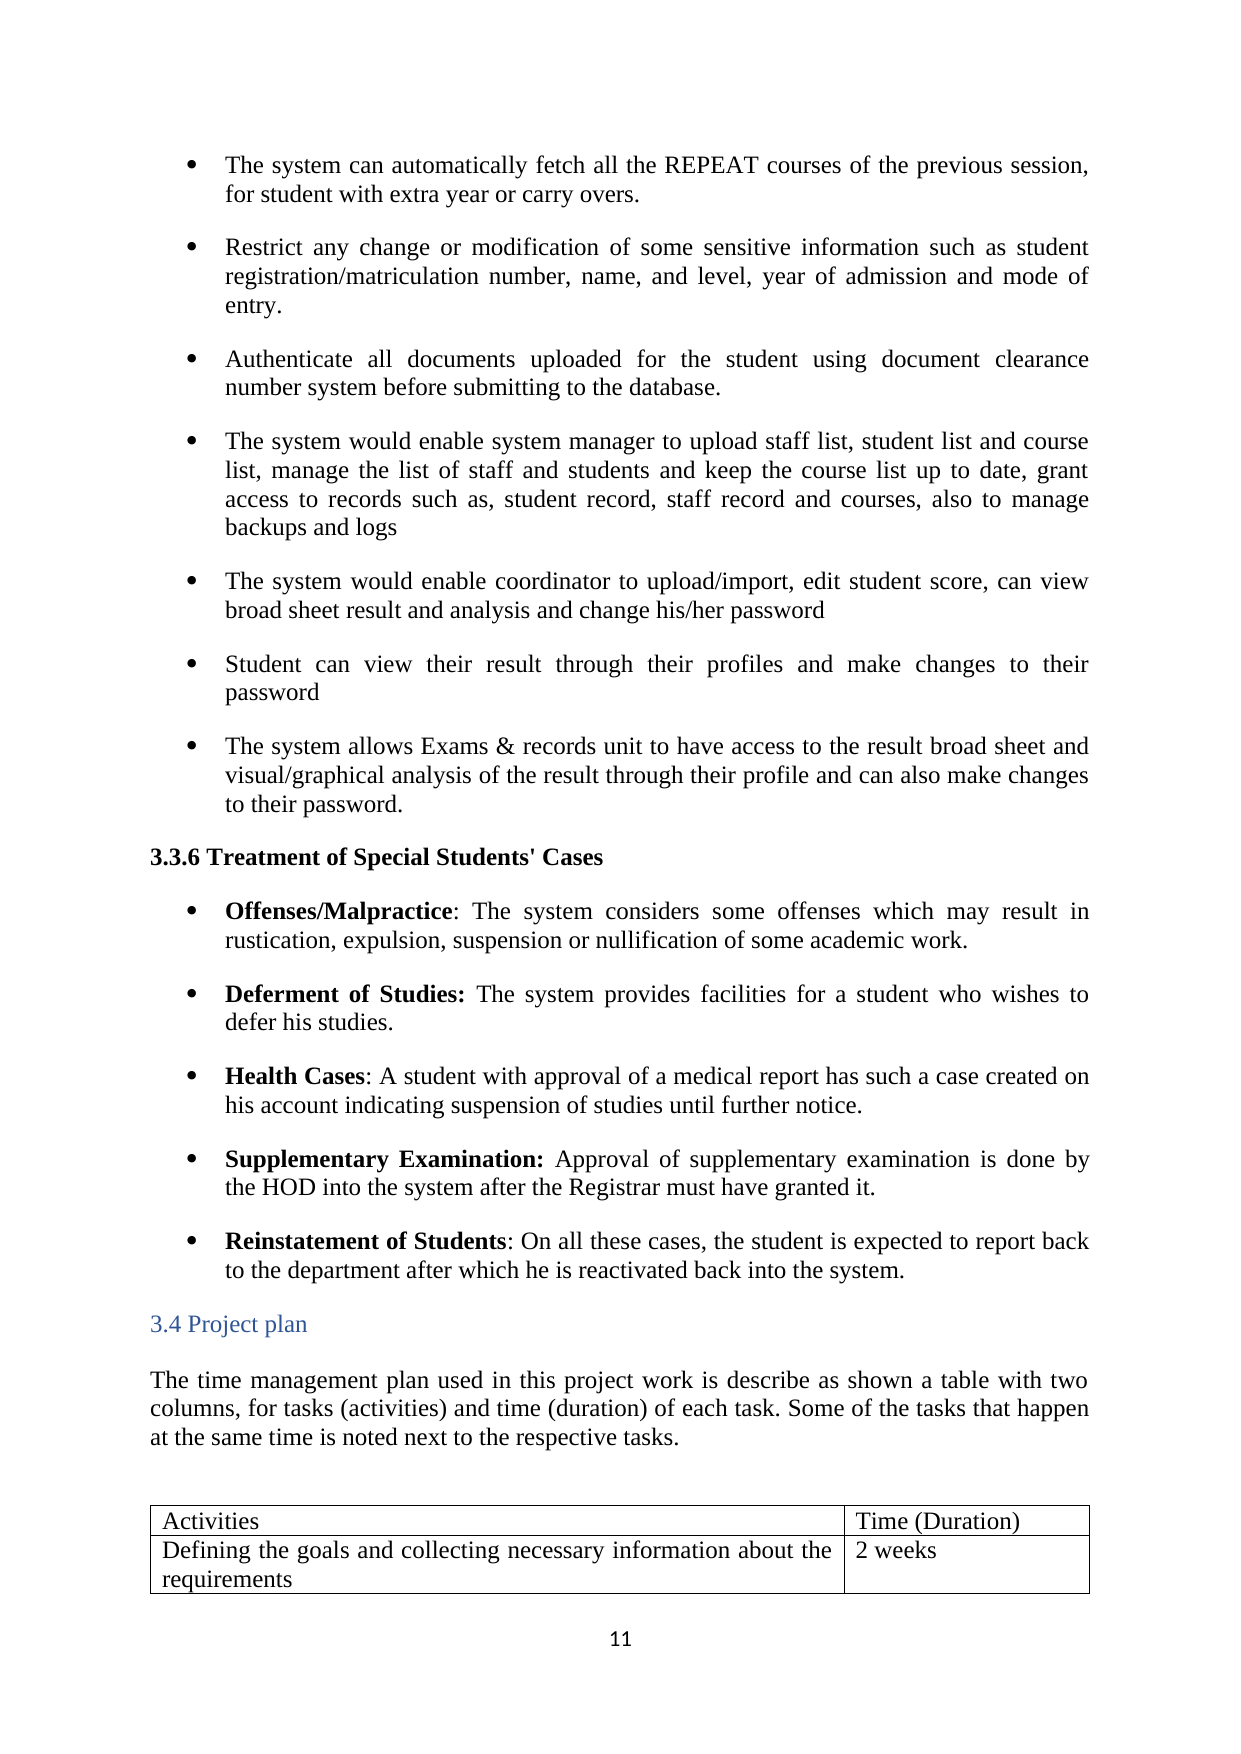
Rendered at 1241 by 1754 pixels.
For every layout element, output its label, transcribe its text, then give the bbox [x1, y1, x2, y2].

list Supplementary Examination: Approval of supplementary examination is done by the HOD into the system after the Registrar must have granted it. [187, 1144, 1090, 1201]
list The system would enable coordinator to upload/import, edit student score, can view broad sheet result and analysis and change his/her password [187, 566, 1090, 624]
list The system allows Exams & records unit to have access to the result broad sheet and visual/graphical analysis of the result through their profile and can also make changes to their password. [187, 731, 1090, 817]
table_cell 2 weeks [845, 1536, 1089, 1593]
list Health Cases: A student with approval of a medical report has such a case created on his account indicating suspension of studies until further notice. [187, 1061, 1090, 1119]
table_header Activities [151, 1506, 844, 1534]
table_header Time (Duration) [845, 1506, 1089, 1534]
list The system would enable system manager to upload staff list, student list and course list, manage the list of staff and students and keep the course list up to date, grant access to records such as, student record, staff record and courses, also to manage backups and logs [187, 426, 1090, 541]
table_cell Defining the goals and collecting necessary information about the requirements [151, 1536, 844, 1593]
list Restrict any change or modification of some sensitive information such as student registration/matriculation number, name, and level, year of admission and mode of entry. [187, 232, 1090, 319]
subtitle 3.4 Project plan [150, 1309, 1090, 1337]
list Offenses/Malpractice: The system considers some offenses which may result in rustication, expulsion, suspension or nullification of some academic work. [187, 896, 1090, 954]
list Authenticate all documents uploaded for the student using document clearance number system before submitting to the database. [187, 344, 1090, 401]
list The system can automatically fetch all the REPEAT courses of the previous session, for student with extra year or carry overs. [187, 150, 1090, 207]
subtitle 3.3.6 Treatment of Special Students' Cases [150, 842, 1090, 871]
list Student can view their result through their profiles and make changes to their password [187, 649, 1090, 706]
list Deferment of Studies: The system provides facilities for a student who wishes to defer his studies. [187, 979, 1090, 1036]
text The time management plan used in this project work is describe as shown a table with two columns, for tasks (activities) and time (duration) of each task. Some of the tasks that happen at the same time is noted next to the respective tasks. [150, 1365, 1090, 1451]
list Reinstatement of Students: On all these cases, the student is expected to report back to the department after which he is reactivated back into the system. [187, 1226, 1090, 1284]
